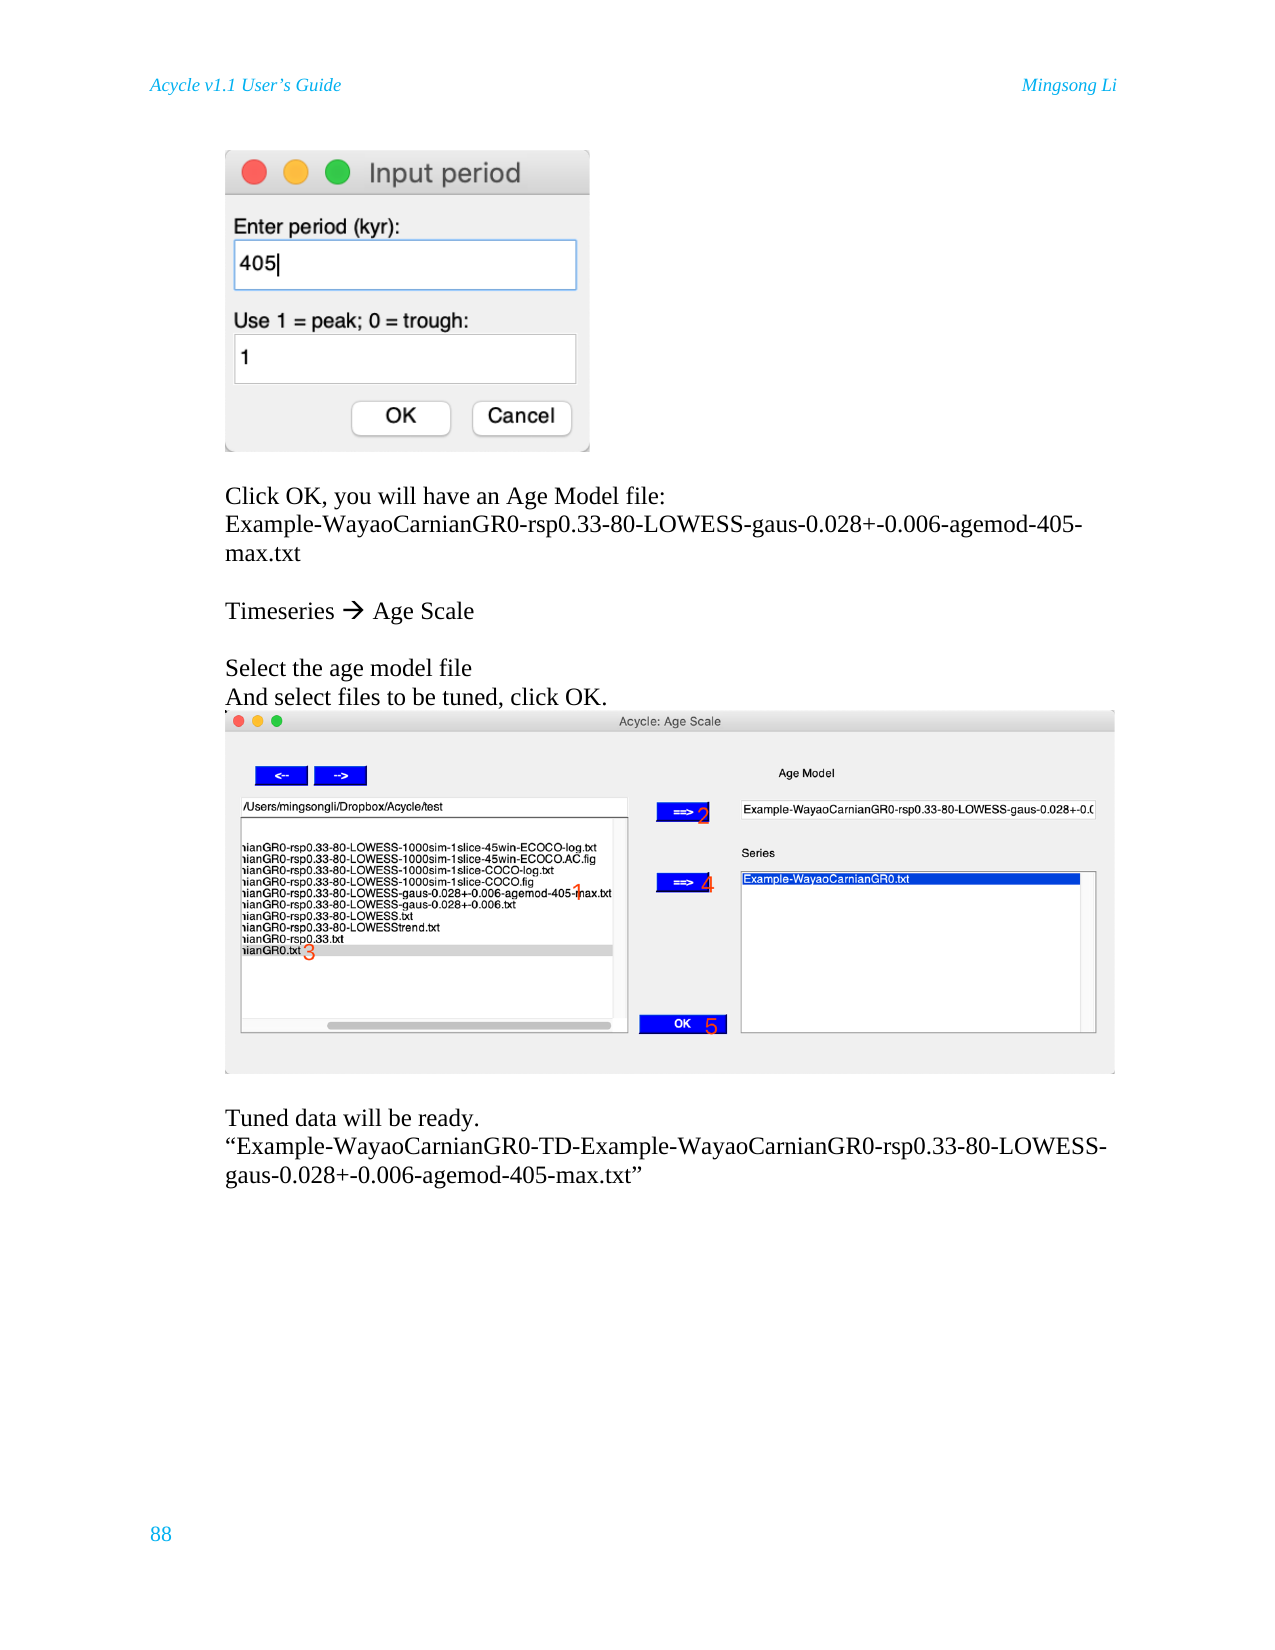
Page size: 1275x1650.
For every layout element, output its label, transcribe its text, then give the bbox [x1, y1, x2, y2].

text Select the age model file [225, 653, 1125, 682]
text Example-WayaoCarnianGR0-rsp0.33-80-LOWESS-gaus-0.028+-0.006-agemod-405-max.txt [225, 509, 1125, 567]
text And select files to be tuned, click OK. [225, 682, 1125, 711]
text Click OK, you will have an Age Model file: [225, 481, 1125, 509]
text “Example-WayaoCarnianGR0-TD-Example-WayaoCarnianGR0-rsp0.33-80-LOWESS-gaus-0.028+-0.006-agemod-405-max.txt” [225, 1131, 1125, 1189]
picture [225, 710, 1115, 1074]
text Timeseries Age Scale [225, 596, 1125, 624]
text Tuned data will be ready. [225, 1103, 1125, 1131]
picture [225, 150, 590, 452]
picture [151, 81, 157, 89]
